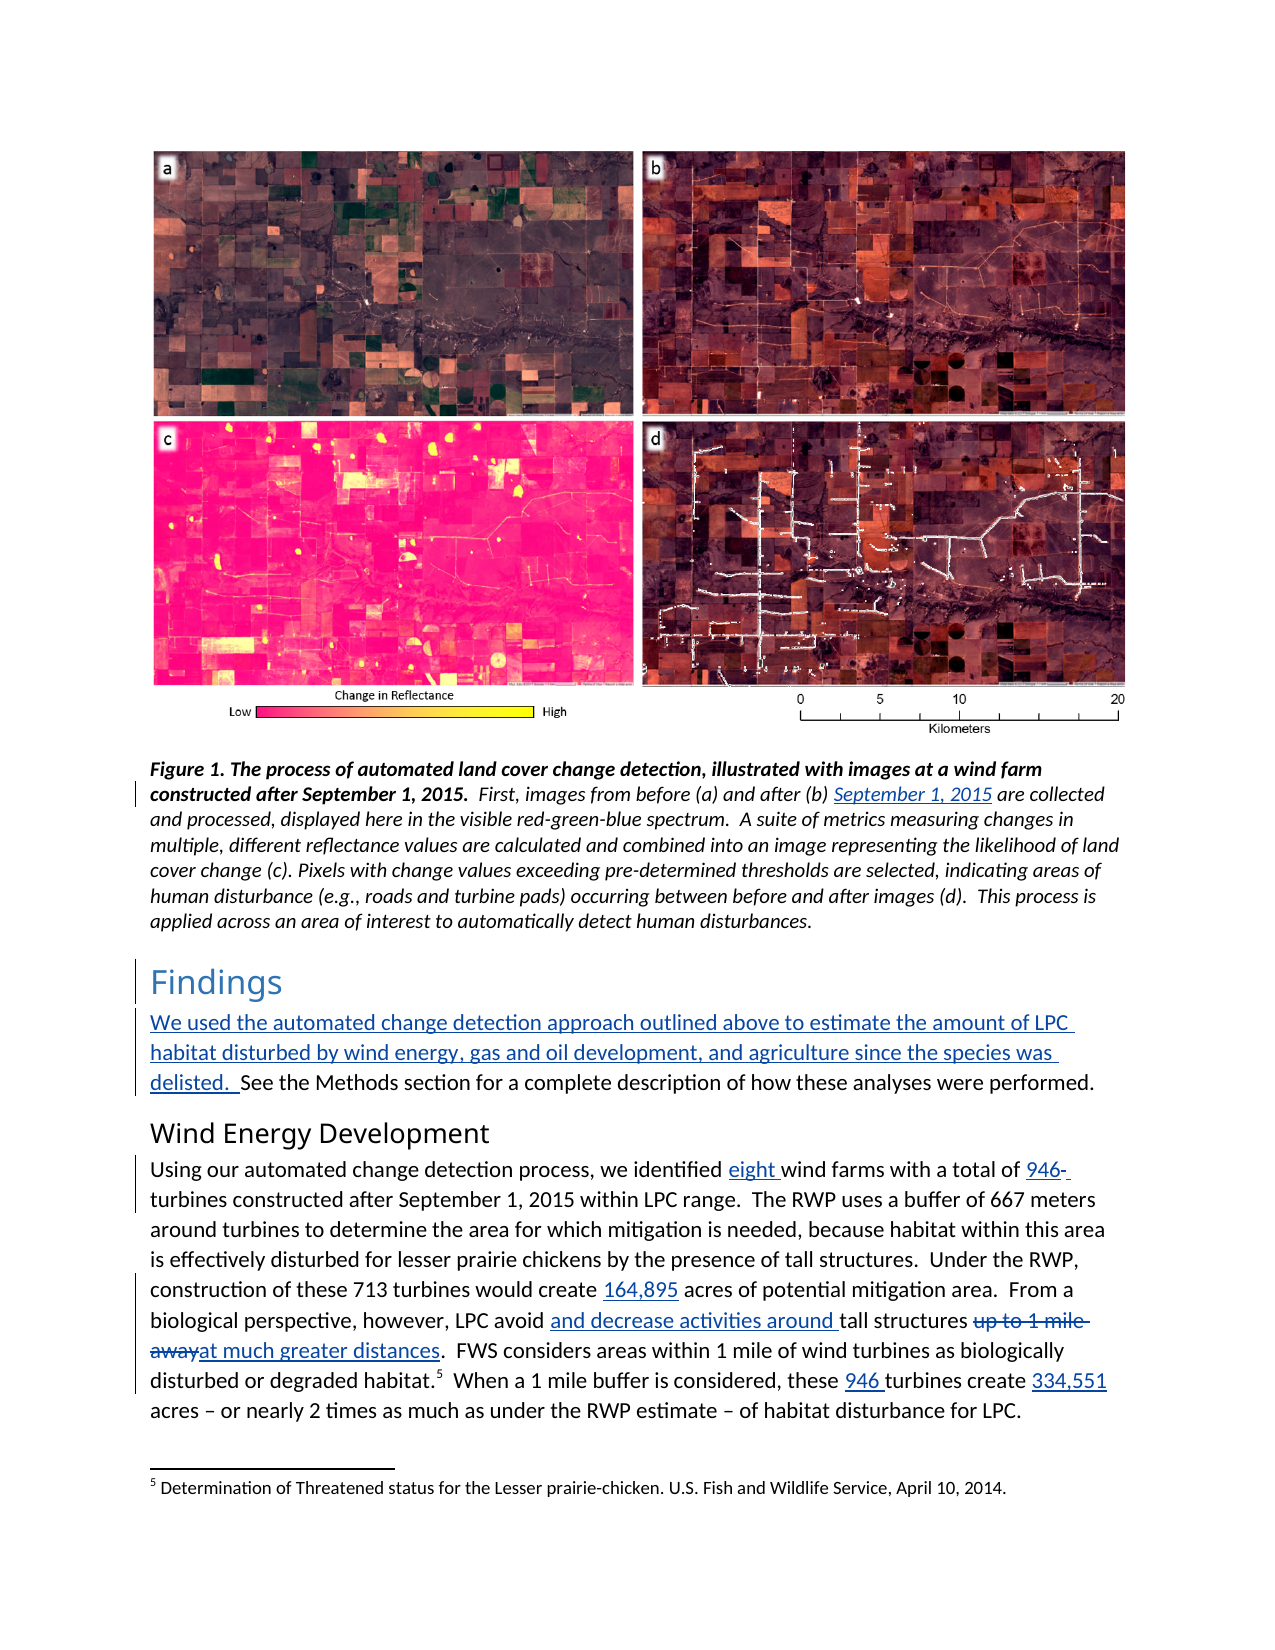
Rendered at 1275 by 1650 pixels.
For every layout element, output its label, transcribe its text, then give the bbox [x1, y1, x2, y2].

text Using our automated change detection process, we identified wind farms with a total of turbines constructed after September 1, 2015 within LPC range. The RWP uses a buffer of 667 meters around turbines to determine the area for which mitigation is needed, because habitat within this area is effectively disturbed for lesser prairie chickens by the presence of tall structures. Under the RWP, construction of these 713 turbines would create acres of potential mitigation area. From a biological perspective, however, LPC avoid tall structures . FWS considers areas within 1 mile of wind turbines as biologically disturbed or degraded habitat. When a 1 mile buffer is considered, these turbines create acres – or nearly 2 times as much as under the RWP estimate – of habitat disturbance for LPC. [150, 1155, 1125, 1424]
subtitle Findings [150, 959, 1125, 1004]
text See the Methods section for a complete description of how these analyses were performed. [150, 1008, 1125, 1096]
text Figure 1. The process of automated land cover change detection, illustrated with images at a wind farm constructed after September 1, 2015. First, images from before (a) and after (b) are collected and processed, displayed here in the visible red-green-blue spectrum. A suite of metrics measuring changes in multiple, different reflectance values are calculated and combined into an image representing the likelihood of land cover change (c). Pixels with change values exceeding pre-determined thresholds are selected, indicating areas of human disturbance (e.g., roads and turbine pads) occurring between before and after images (d). This process is applied across an area of interest to automatically detect human disturbances. [150, 756, 1125, 934]
subtitle Wind Energy Development [150, 1115, 1125, 1152]
picture [150, 150, 1125, 737]
